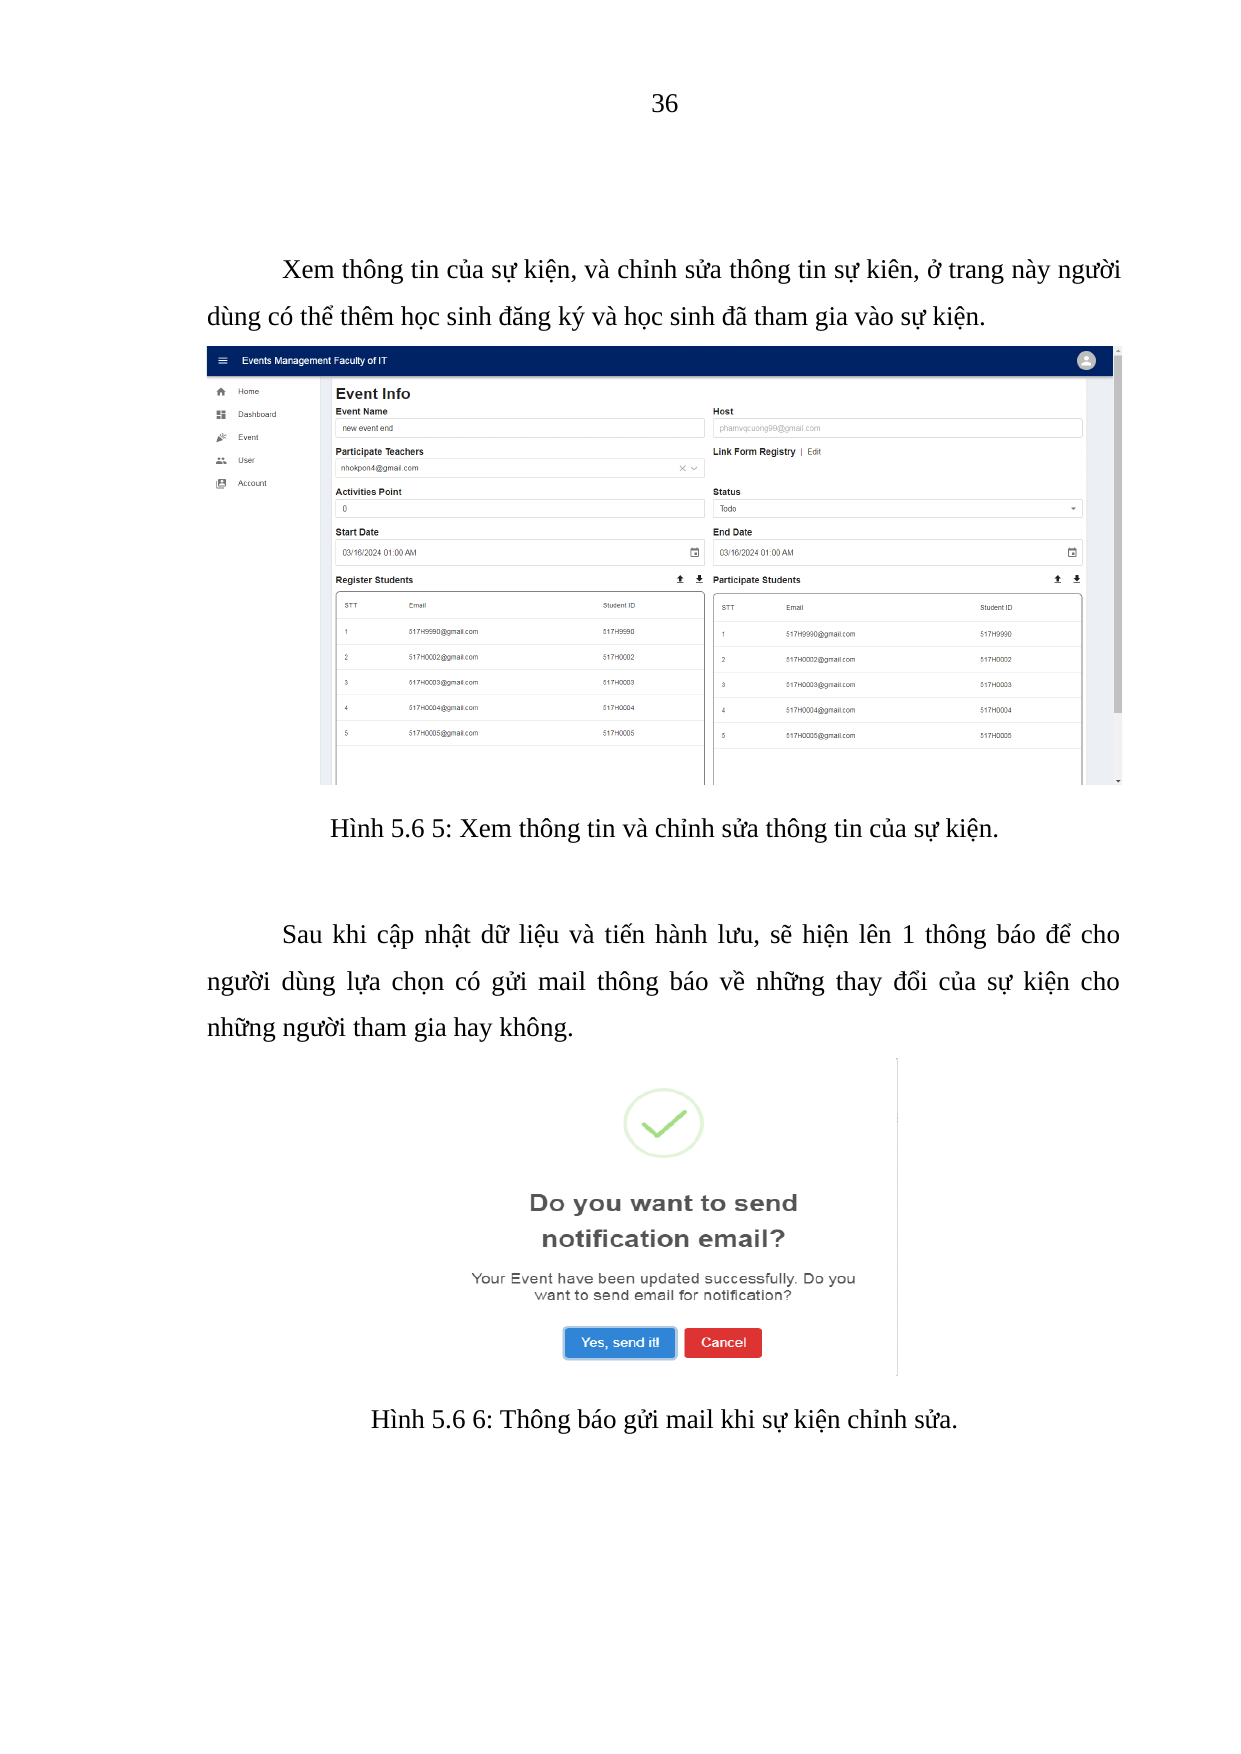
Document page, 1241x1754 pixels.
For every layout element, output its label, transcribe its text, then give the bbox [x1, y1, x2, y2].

text Xem thông tin của sự kiện, và chỉnh sửa thông tin sự kiên, ở trang này người dùng có thể thêm học sinh đăng ký và học sinh đã tham gia vào sự kiện. [207, 253, 1122, 331]
picture [431, 1058, 898, 1376]
text Sau khi cập nhật dữ liệu và tiến hành lưu, sẽ hiện lên 1 thông báo để cho người dùng lựa chọn có gửi mail thông báo về những thay đổi của sự kiện cho những người tham gia hay không. [207, 918, 1122, 1042]
picture [206, 346, 1123, 785]
text Hình 5.6 : Xem thông tin và chỉnh sửa thông tin của sự kiện. [207, 812, 1122, 843]
text Hình 5.6 : Thông báo gửi mail khi sự kiện chỉnh sửa. [207, 1403, 1122, 1434]
